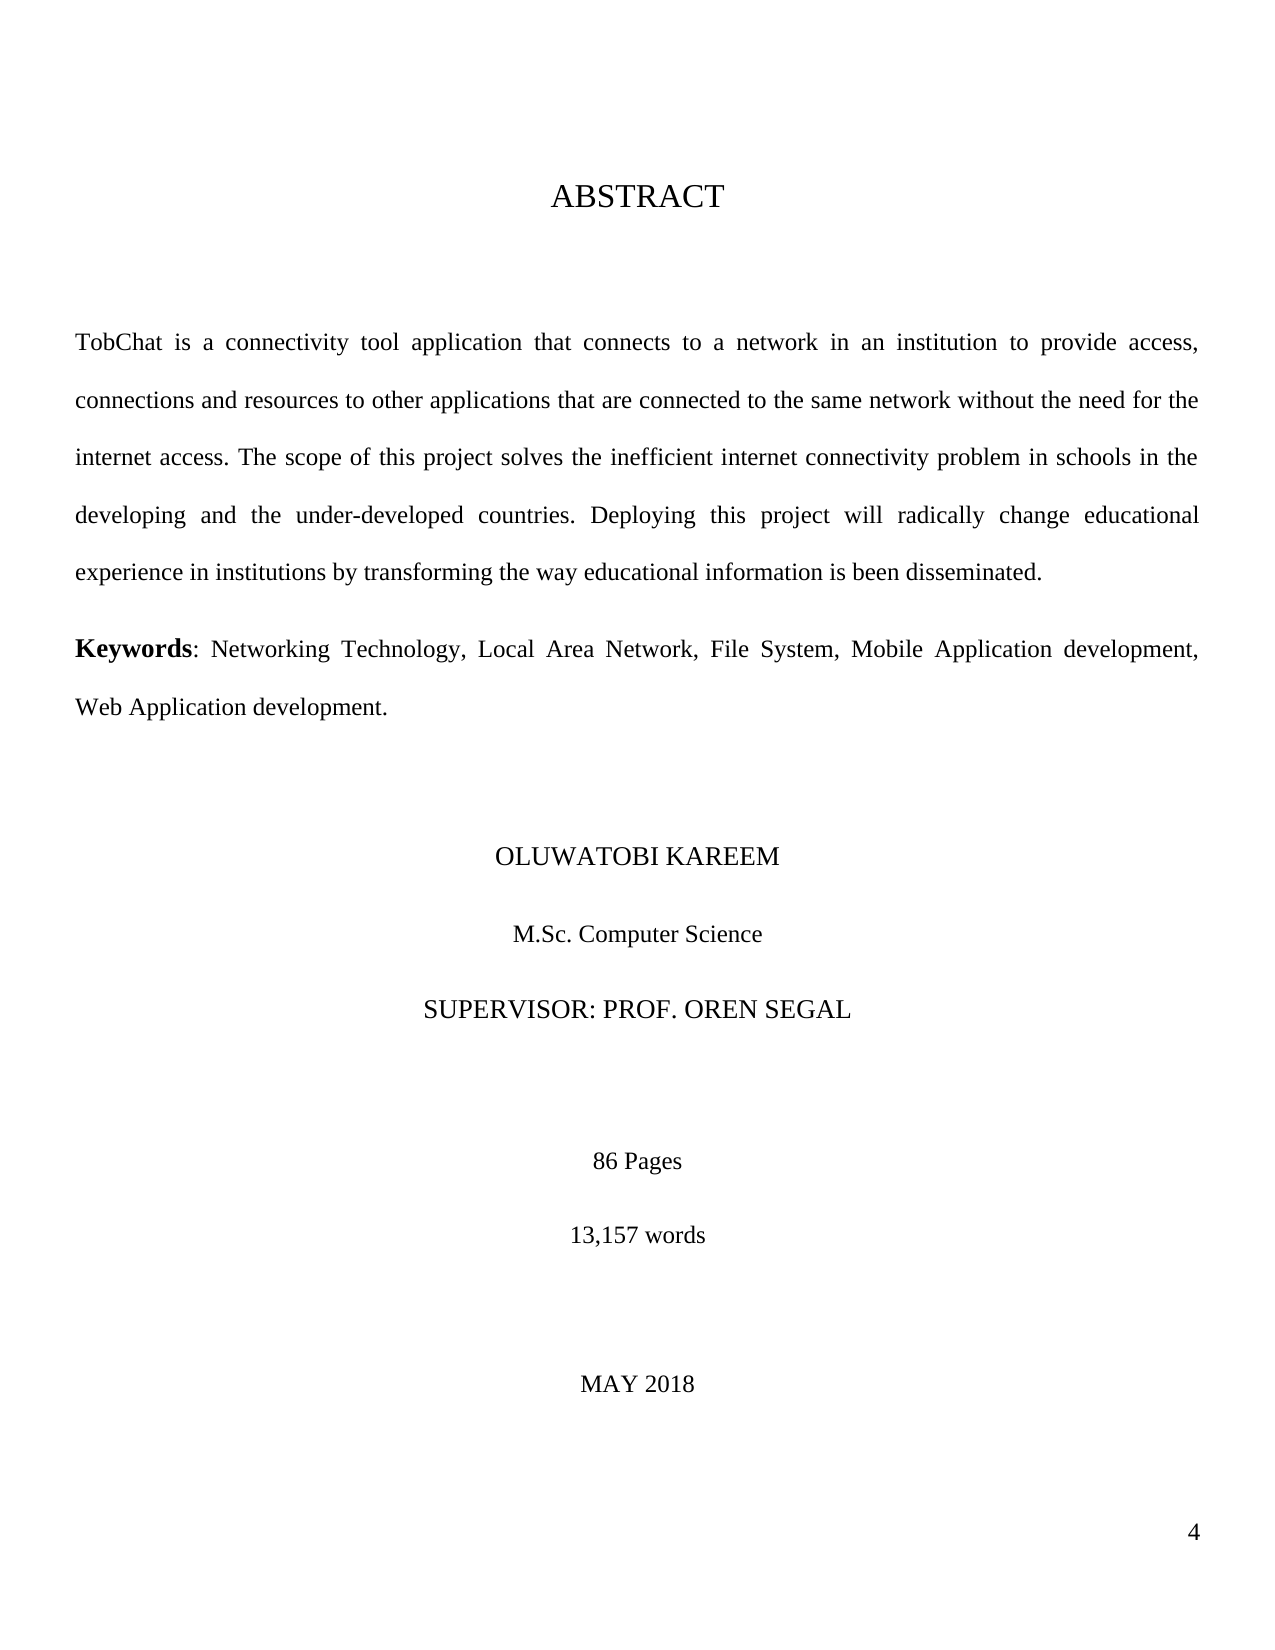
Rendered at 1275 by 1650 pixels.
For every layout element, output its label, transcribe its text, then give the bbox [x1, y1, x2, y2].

text MAY 2018 [75, 1369, 1200, 1397]
text OLUWATOBI KAREEM [75, 840, 1200, 871]
text TobChat is a connectivity tool application that connects to a network in an institution to provide access, connections and resources to other applications that are connected to the same network without the need for the internet access. The scope of this project solves the inefficient internet connectivity problem in schools in the developing and the under-developed countries. Deploying this project will radically change educational experience in institutions by transforming the way educational information is been disseminated. [75, 327, 1200, 586]
text M.Sc. Computer Science [75, 919, 1200, 948]
text 86 Pages [75, 1146, 1200, 1175]
text Keywords: Networking Technology, Local Area Network, File System, Mobile Application development, Web Application development. [75, 632, 1200, 720]
subtitle ABSTRACT [75, 177, 1200, 215]
text 13,157 words [75, 1220, 1200, 1249]
text SUPERVISOR: PROF. OREN SEGAL [75, 993, 1200, 1024]
